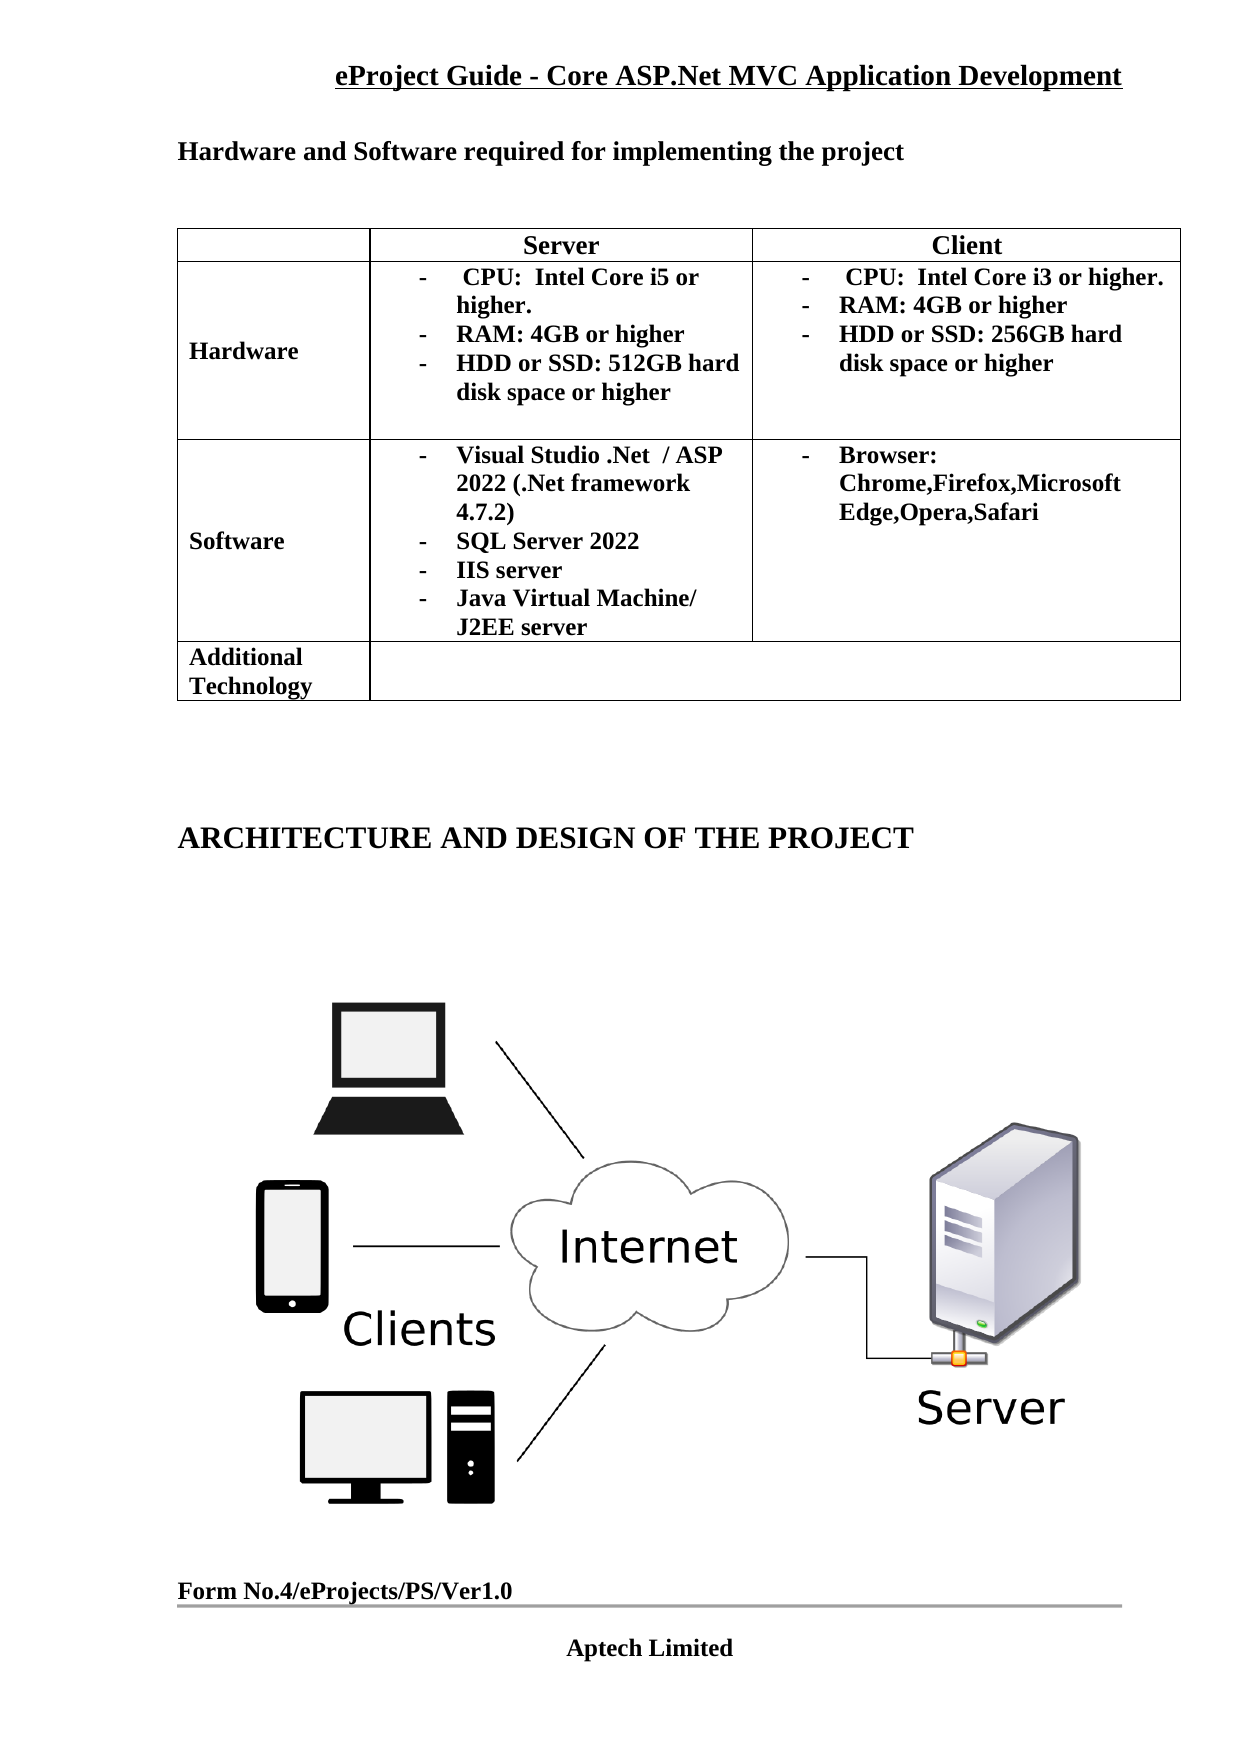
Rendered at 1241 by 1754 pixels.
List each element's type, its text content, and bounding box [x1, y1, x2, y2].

table_cell CPU: Intel Core i5 or higher. RAM: 4GB or higher HDD or SSD: 512GB hard disk space or higher [371, 262, 752, 439]
text ARCHITECTURE AND DESIGN OF THE PROJECT [177, 819, 1122, 855]
picture [177, 962, 1122, 1530]
table_cell Visual Studio .Net / ASP 2022 (.Net framework 4.7.2) SQL Server 2022 IIS server Java Virtual Machine/ J2EE server [371, 440, 752, 641]
table_cell [371, 642, 1180, 699]
table_header [359, 229, 369, 261]
table_cell Browser: Chrome,Firefox,Microsoft Edge,Opera,Safari [753, 440, 1180, 641]
table_header [178, 229, 189, 261]
text Hardware and Software required for implementing the project [177, 135, 1122, 166]
table_cell Software [178, 440, 369, 641]
table_cell CPU: Intel Core i3 or higher. RAM: 4GB or higher HDD or SSD: 256GB hard disk space or higher [753, 262, 1180, 439]
table_cell Additional Technology [178, 642, 369, 699]
table_cell Hardware [178, 262, 369, 439]
